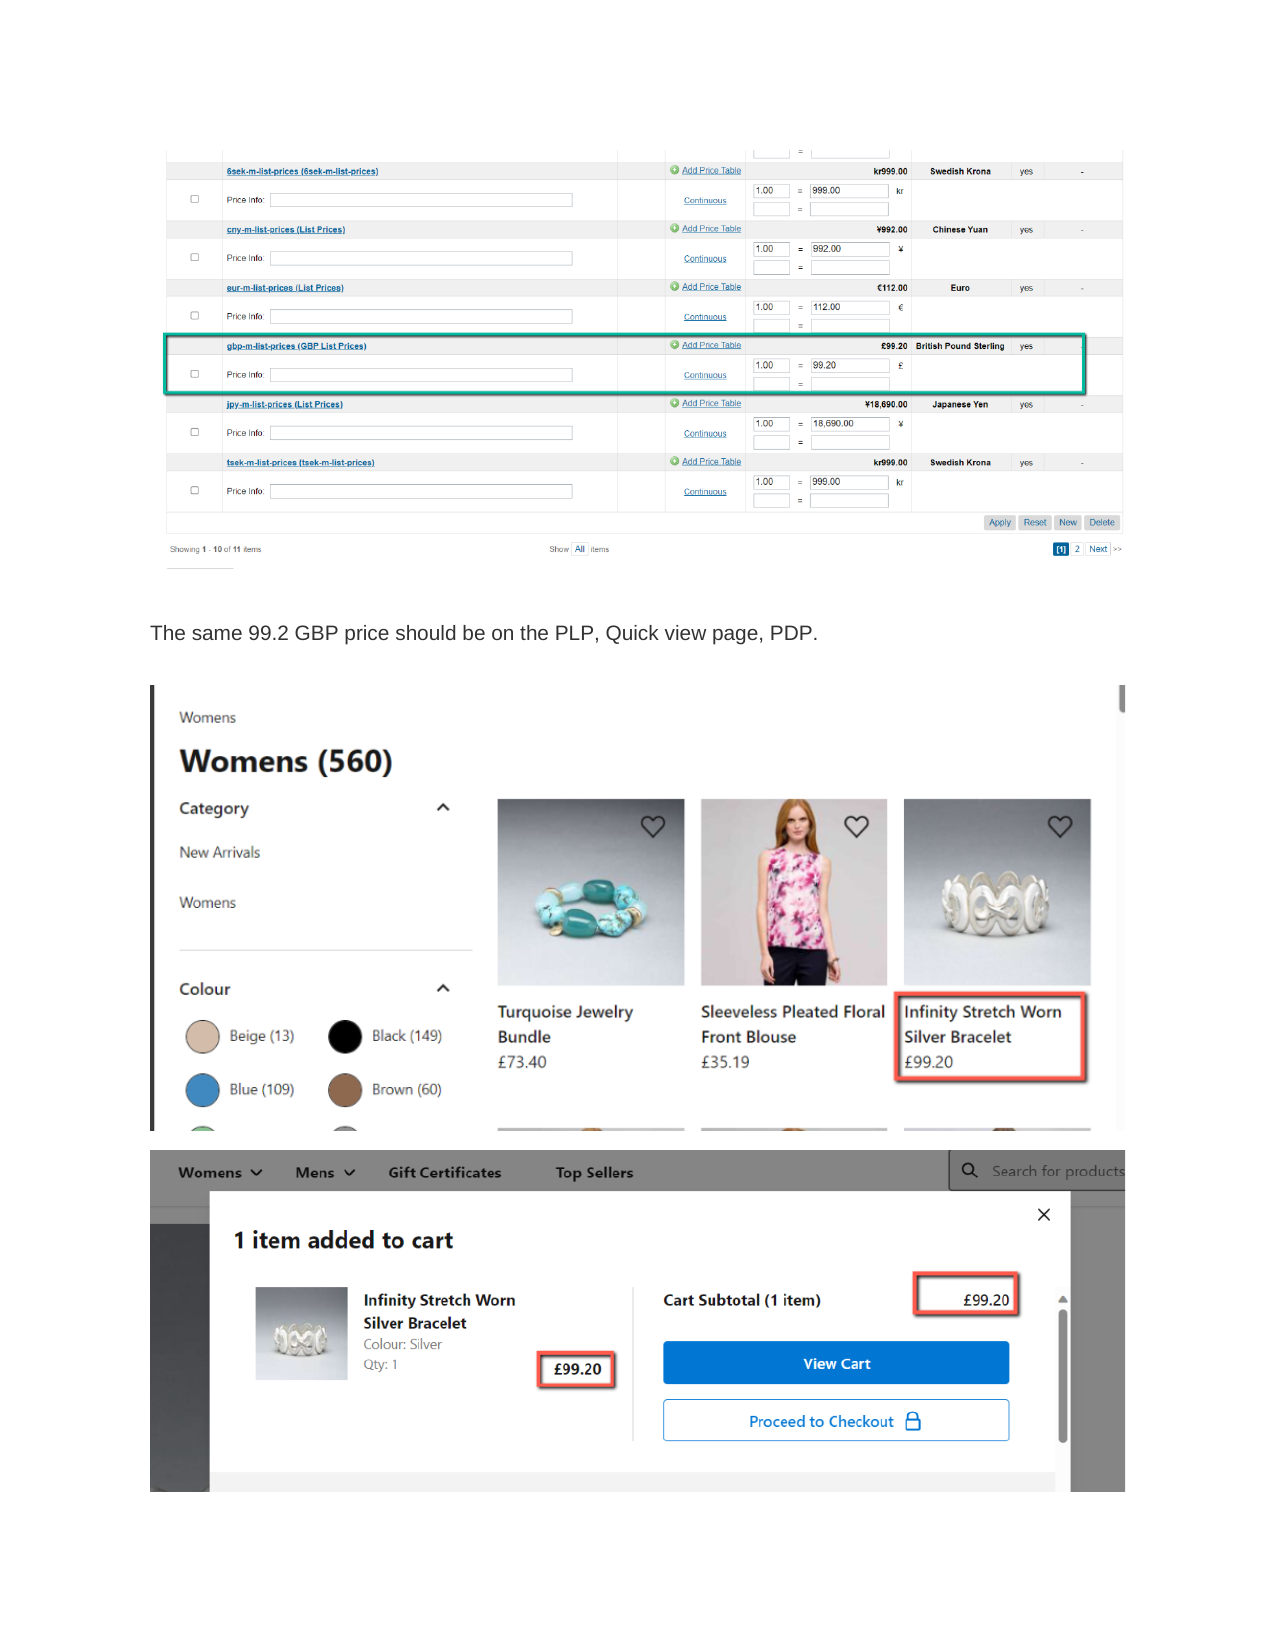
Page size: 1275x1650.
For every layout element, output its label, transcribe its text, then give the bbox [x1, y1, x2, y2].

picture [150, 685, 1125, 1131]
text The same 99.2 GBP price should be on the PLP, Quick view page, PDP. [150, 609, 1125, 645]
picture [150, 150, 1125, 569]
picture [150, 1150, 1125, 1492]
